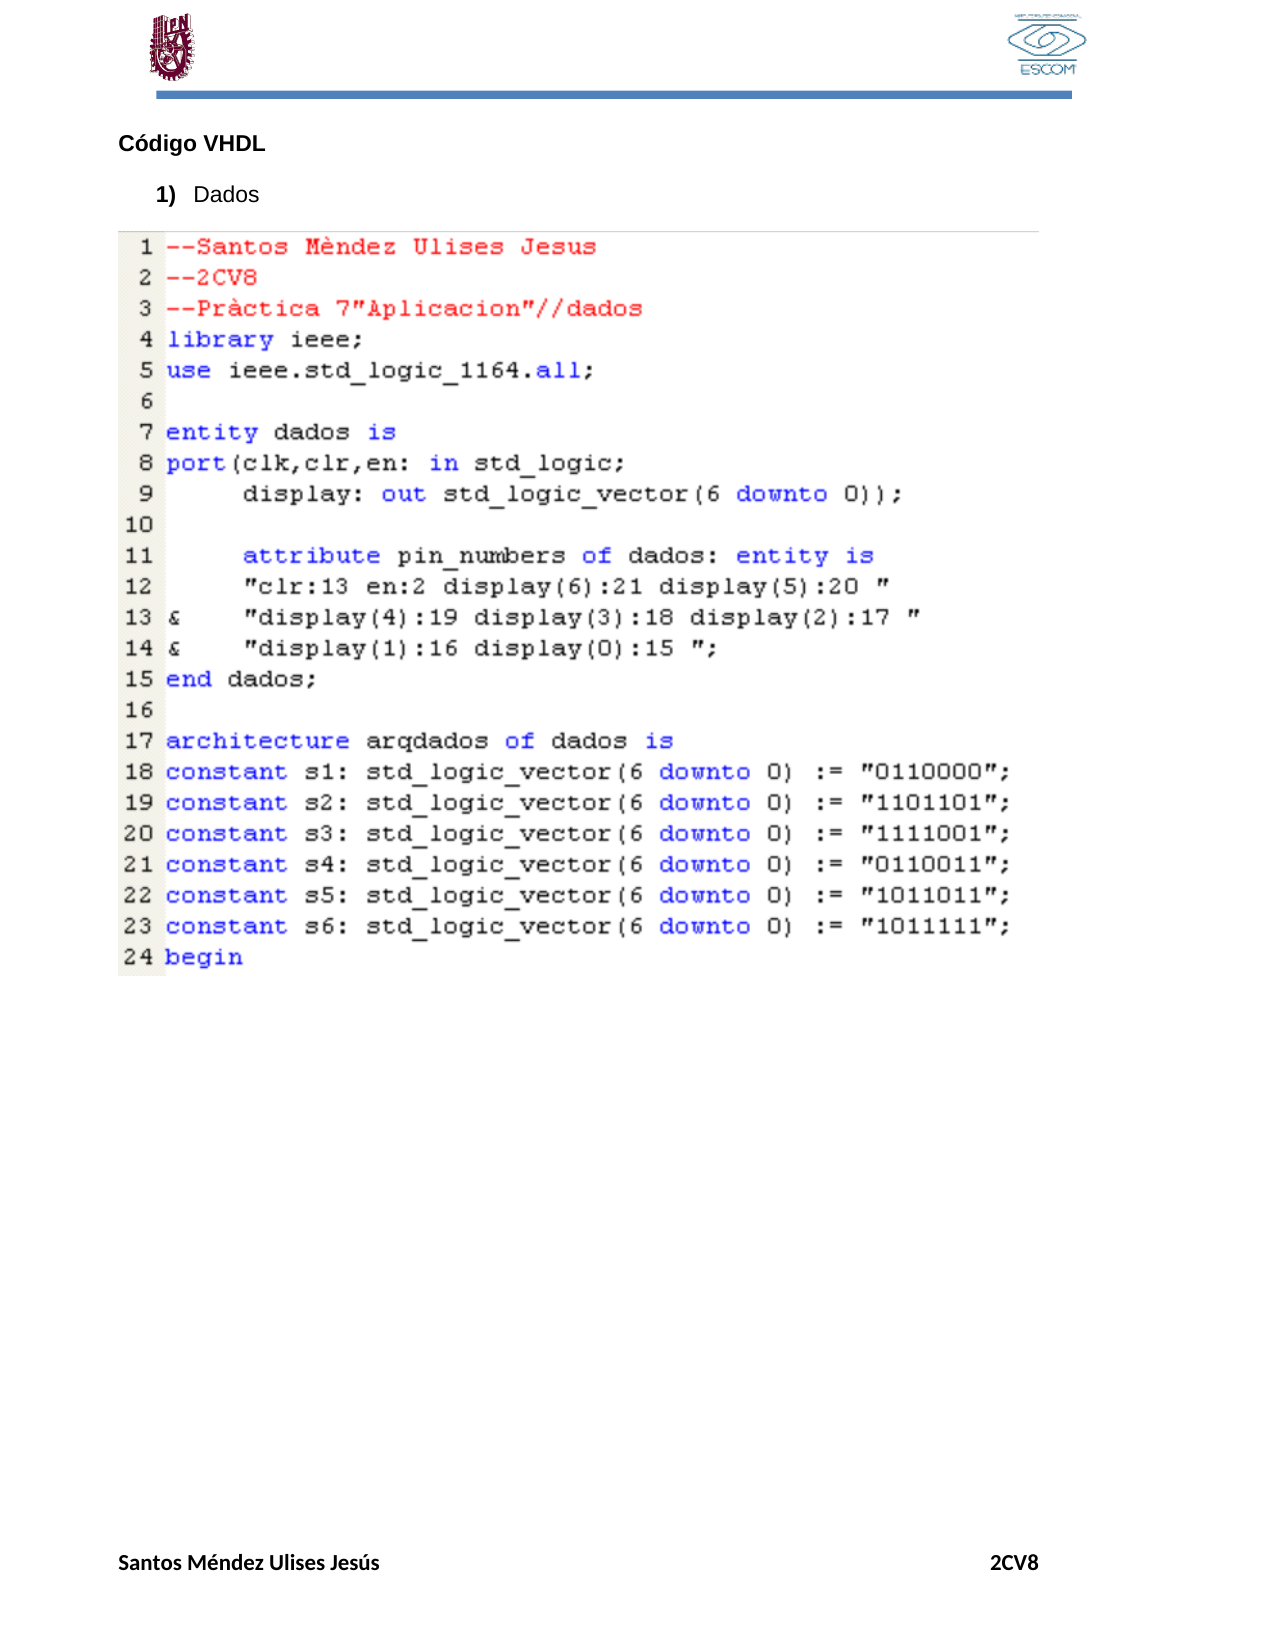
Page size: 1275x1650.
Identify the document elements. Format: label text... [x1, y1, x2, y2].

list Dados [156, 181, 1157, 207]
picture [1005, 12, 1088, 76]
picture [118, 231, 1039, 976]
text Código VHDL [118, 130, 1157, 156]
picture [148, 12, 196, 82]
